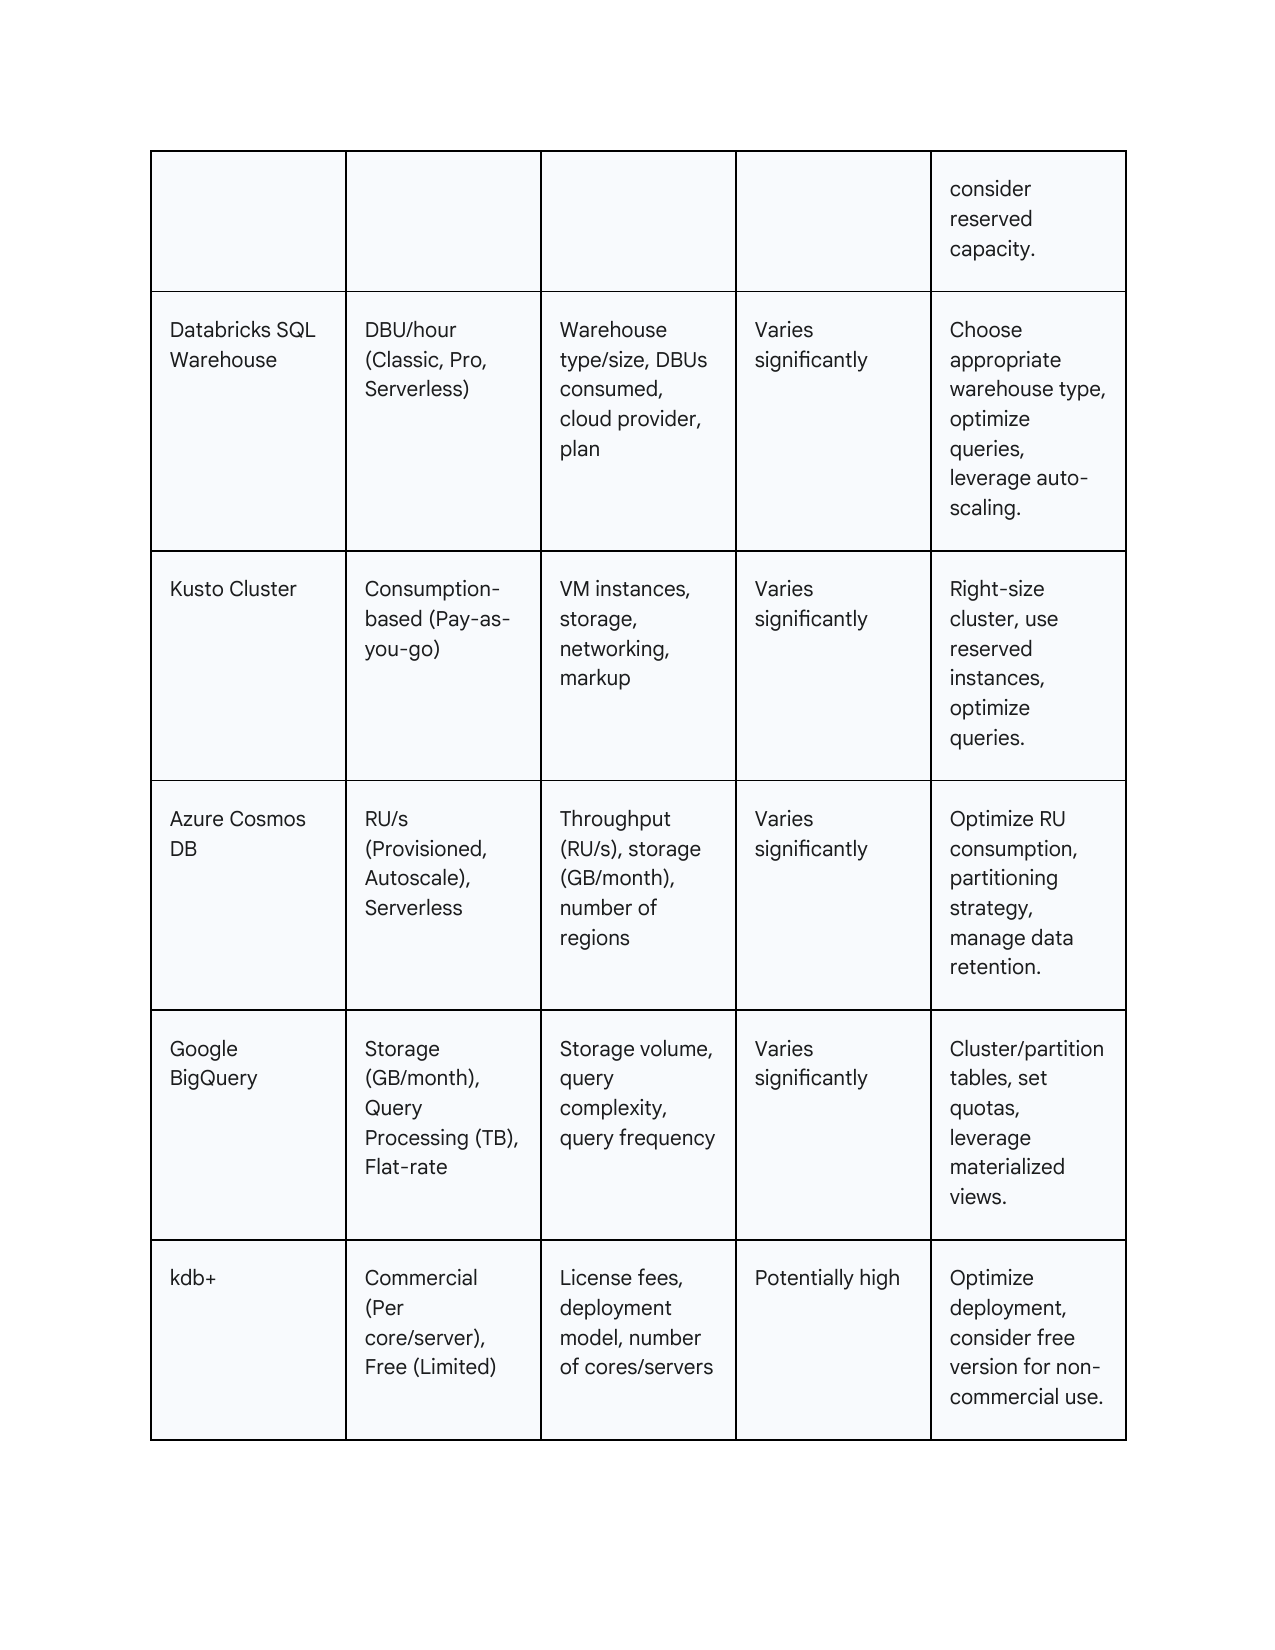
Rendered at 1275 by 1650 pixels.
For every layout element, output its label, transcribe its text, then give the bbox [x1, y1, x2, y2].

table_cell RU/s (Provisioned, Autoscale), Serverless [347, 781, 540, 1009]
table_cell License fees, deployment model, number of cores/servers [542, 1241, 735, 1439]
table_cell Kusto Cluster [152, 552, 345, 780]
table_cell Consumption-based (Pay-as-you-go) [347, 552, 540, 780]
table_cell Varies significantly [737, 292, 930, 550]
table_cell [737, 152, 930, 291]
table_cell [932, 152, 1125, 291]
table_cell Varies significantly [737, 1011, 930, 1239]
table_cell Optimize deployment, consider free version for non-commercial use. [932, 1241, 1125, 1439]
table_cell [152, 152, 345, 291]
table_cell Optimize RU consumption, partitioning strategy, manage data retention. [932, 781, 1125, 1009]
table_cell Varies significantly [737, 781, 930, 1009]
table_cell kdb+ [152, 1241, 345, 1439]
table_cell Varies significantly [737, 552, 930, 780]
table_cell VM instances, storage, networking, markup [542, 552, 735, 780]
table_cell Azure Cosmos DB [152, 781, 345, 1009]
table_cell DBU/hour (Classic, Pro, Serverless) [347, 292, 540, 550]
table_cell Databricks SQL Warehouse [152, 292, 345, 550]
table_cell Commercial (Per core/server), Free (Limited) [347, 1241, 540, 1439]
table_cell Throughput (RU/s), storage (GB/month), number of regions [542, 781, 735, 1009]
table_cell Storage volume, query complexity, query frequency [542, 1011, 735, 1239]
table_cell Cluster/partition tables, set quotas, leverage materialized views. [932, 1011, 1125, 1239]
table_cell Right-size cluster, use reserved instances, optimize queries. [932, 552, 1125, 780]
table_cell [542, 152, 735, 291]
table_cell Potentially high [737, 1241, 930, 1439]
table_cell Storage (GB/month), Query Processing (TB), Flat-rate [347, 1011, 540, 1239]
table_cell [347, 152, 540, 291]
table_cell Warehouse type/size, DBUs consumed, cloud provider, plan [542, 292, 735, 550]
table_cell Choose appropriate warehouse type, optimize queries, leverage auto-scaling. [932, 292, 1125, 550]
table_cell Google BigQuery [152, 1011, 345, 1239]
